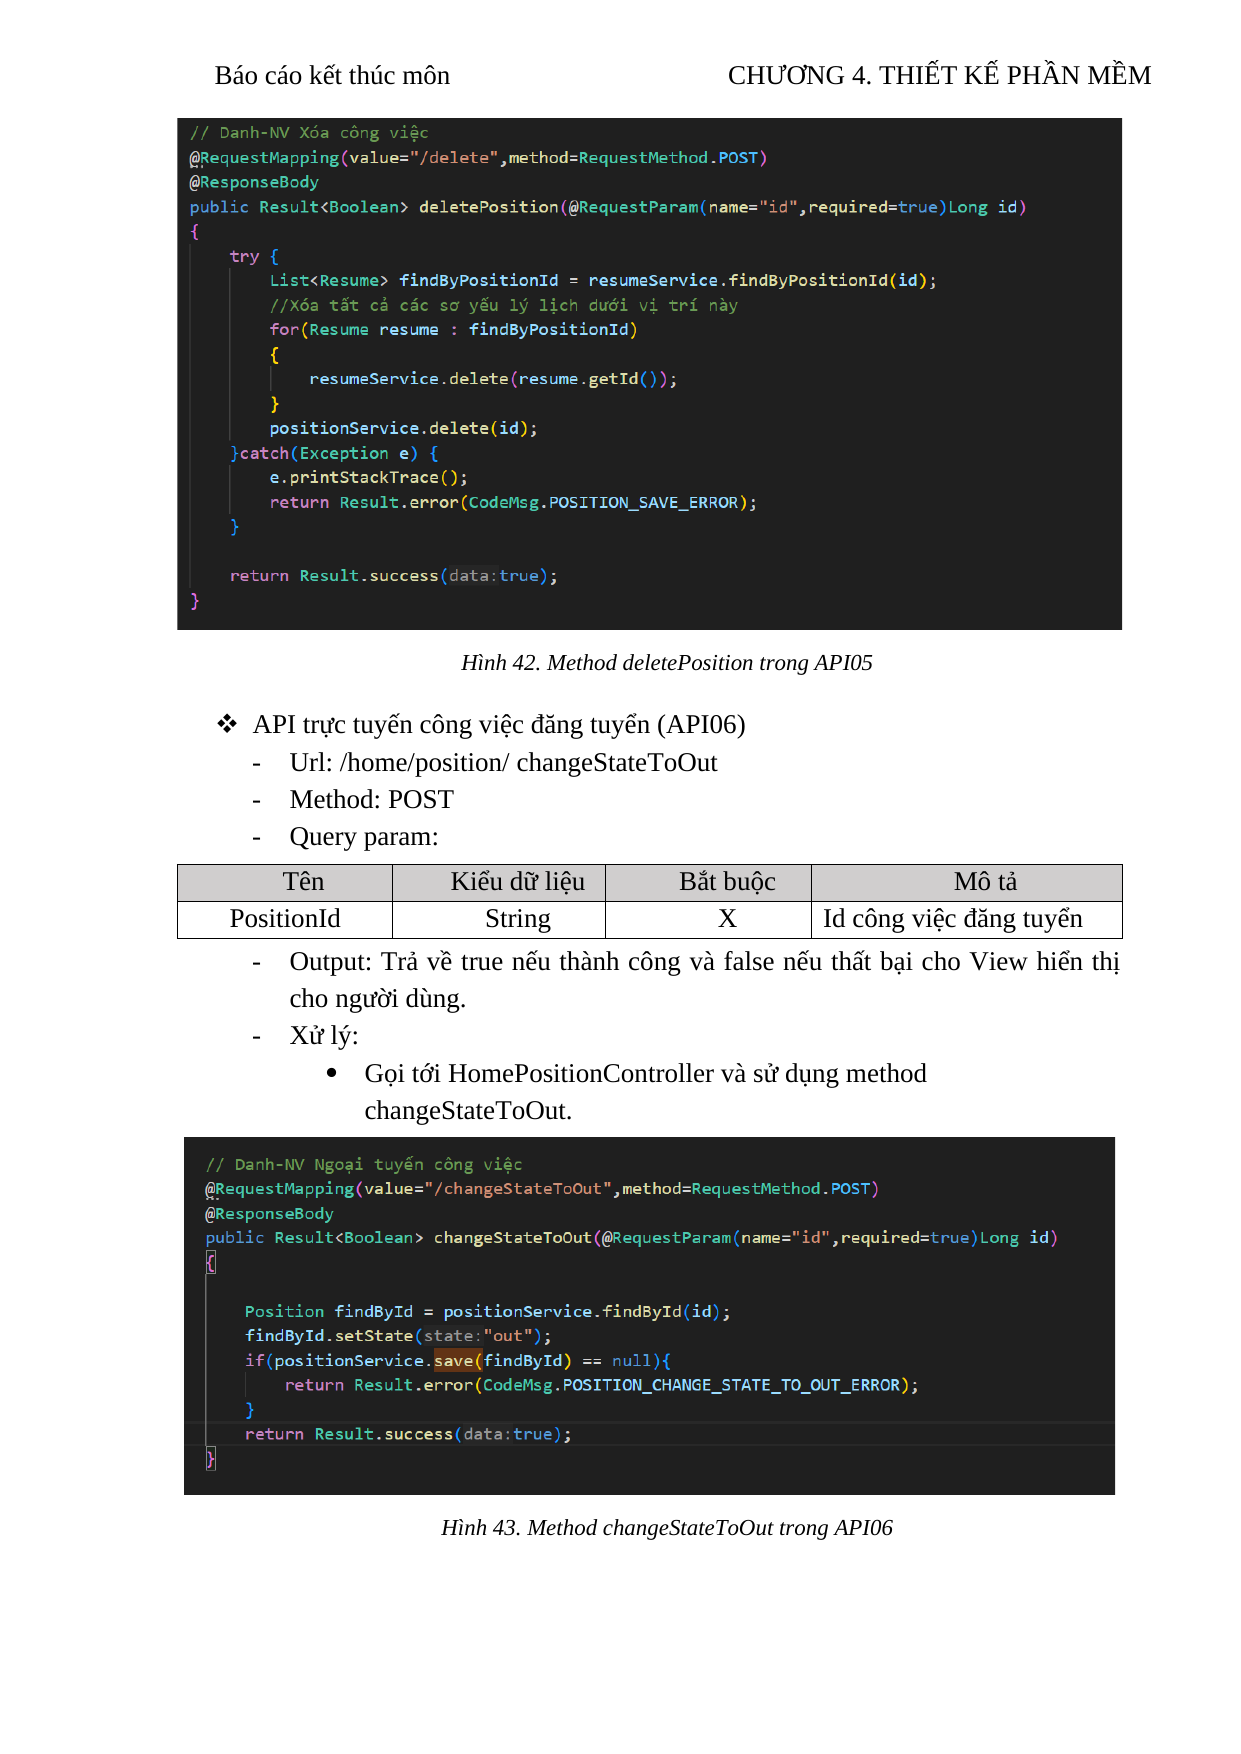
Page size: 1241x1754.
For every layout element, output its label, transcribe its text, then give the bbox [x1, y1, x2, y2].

list Output: Trả về true nếu thành công và false nếu thất bại cho View hiển thị cho người dùng. [252, 945, 1122, 1013]
table_header Kiểu dữ liệu [393, 865, 605, 901]
table_cell String [393, 902, 605, 937]
text Hình 42. Method deletePosition trong API05 [177, 649, 1122, 675]
list Method: POST [252, 783, 1122, 814]
picture [177, 118, 1123, 630]
list Gọi tới HomePositionController và sử dụng method changeStateToOut. [327, 1057, 1122, 1125]
text Hình 43. Method changeStateToOut trong API06 [177, 1513, 1122, 1540]
list Query param: [252, 820, 1122, 852]
table_cell X [606, 902, 811, 937]
table_header Mô tả [812, 865, 1122, 901]
list Url: /home/position/ changeStateToOut [252, 746, 1122, 777]
table_header Bắt buộc [606, 865, 811, 901]
picture [184, 1137, 1116, 1495]
table_header Tên [178, 865, 392, 901]
table_cell PositionId [178, 902, 392, 937]
table_cell Id công việc đăng tuyển [812, 902, 1122, 937]
list Xử lý: [252, 1019, 1122, 1051]
list API trực tuyến công việc đăng tuyển (API06) [215, 708, 1122, 739]
